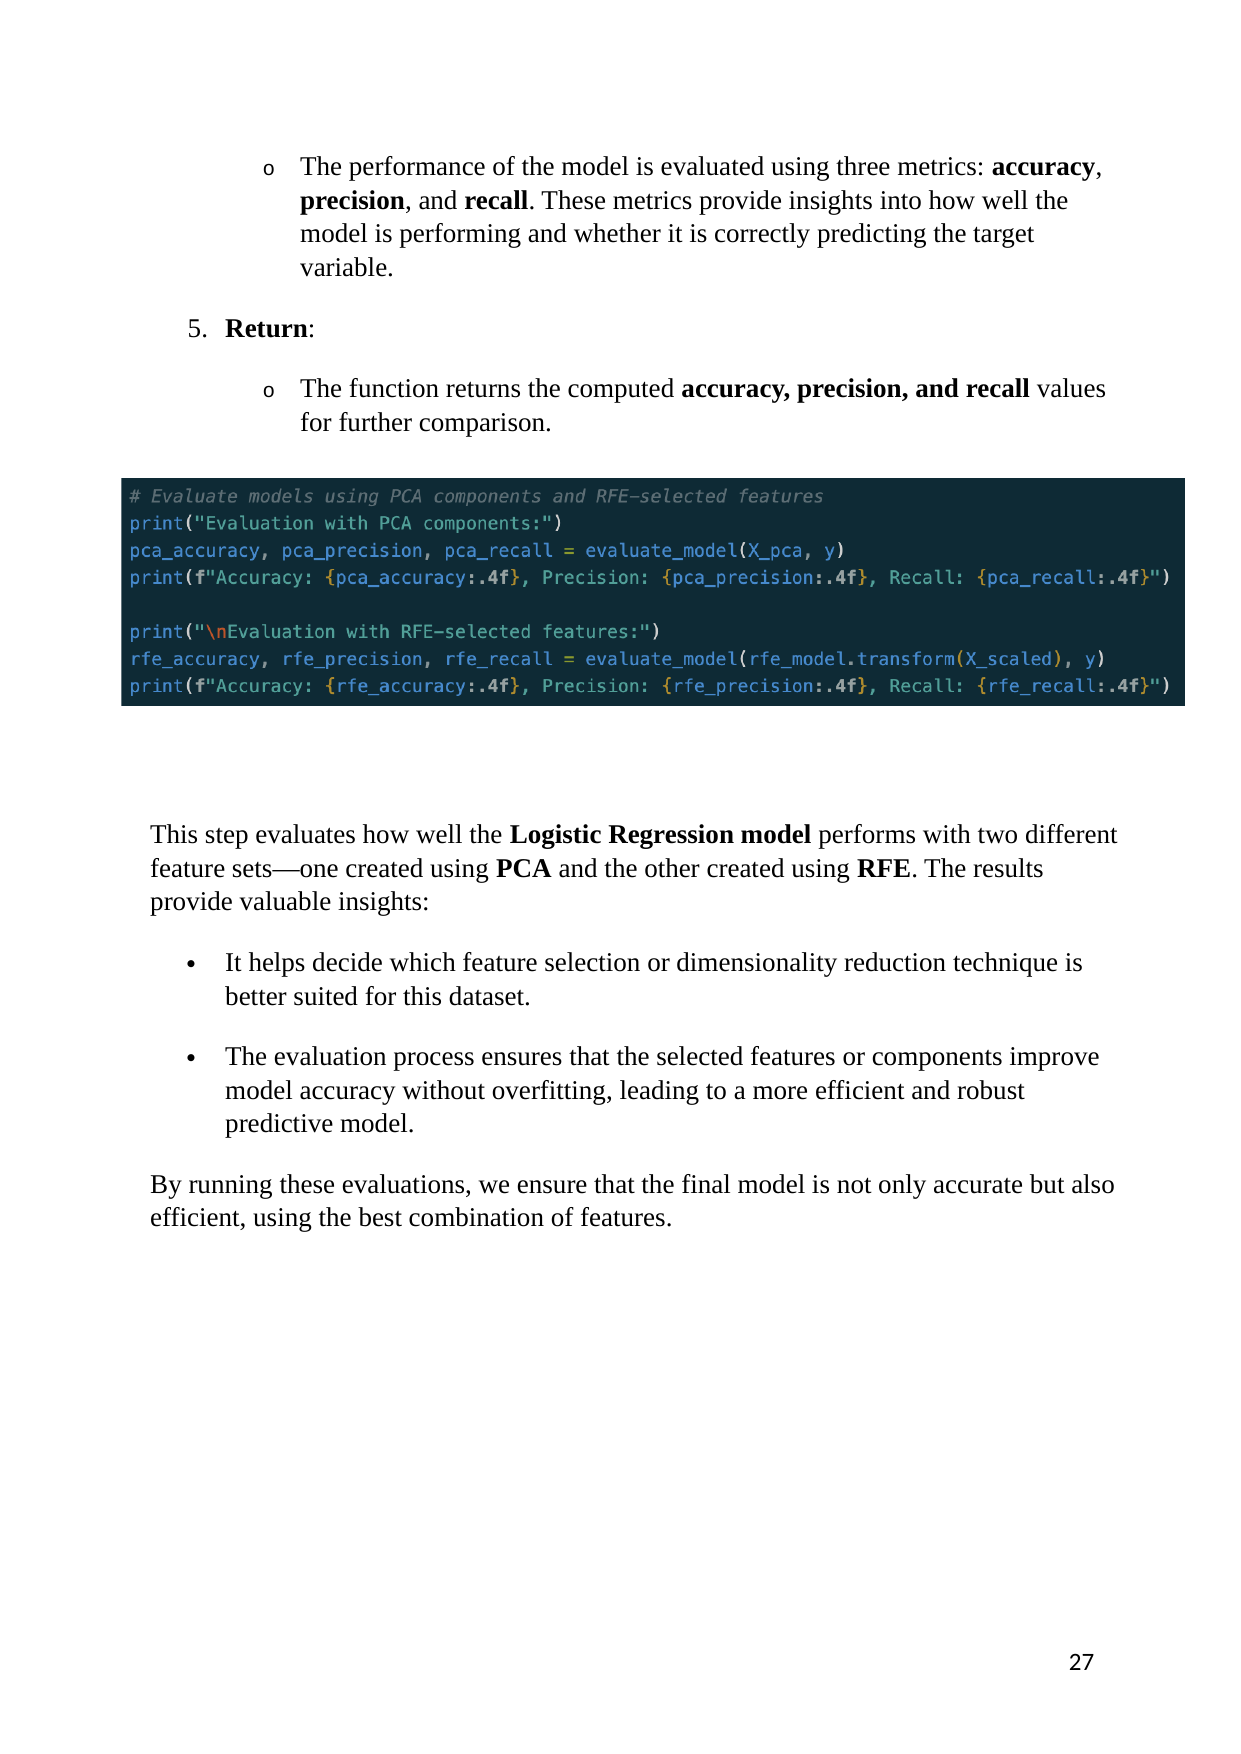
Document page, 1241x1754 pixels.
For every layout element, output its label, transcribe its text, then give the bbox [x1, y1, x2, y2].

picture [120, 478, 1185, 705]
text By running these evaluations, we ensure that the final model is not only accurate but also efficient, using the best combination of features. [150, 1168, 1127, 1233]
text This step evaluates how well the Logistic Regression model performs with two different feature sets—one created using PCA and the other created using RFE. The results provide valuable insights: [150, 818, 1127, 917]
list The performance of the model is evaluated using three metrics: accuracy, precision, and recall. These metrics provide insights into how well the model is performing and whether it is correctly predicting the target variable. [262, 150, 1127, 282]
list The evaluation process ensures that the selected features or components improve model accuracy without overfitting, leading to a more efficient and robust predictive model. [187, 1040, 1127, 1138]
list The function returns the computed accuracy, precision, and recall values for further comparison. [262, 372, 1127, 437]
list Return: [187, 312, 1127, 343]
list It helps decide which feature selection or dimensionality reduction technique is better suited for this dataset. [187, 946, 1127, 1011]
